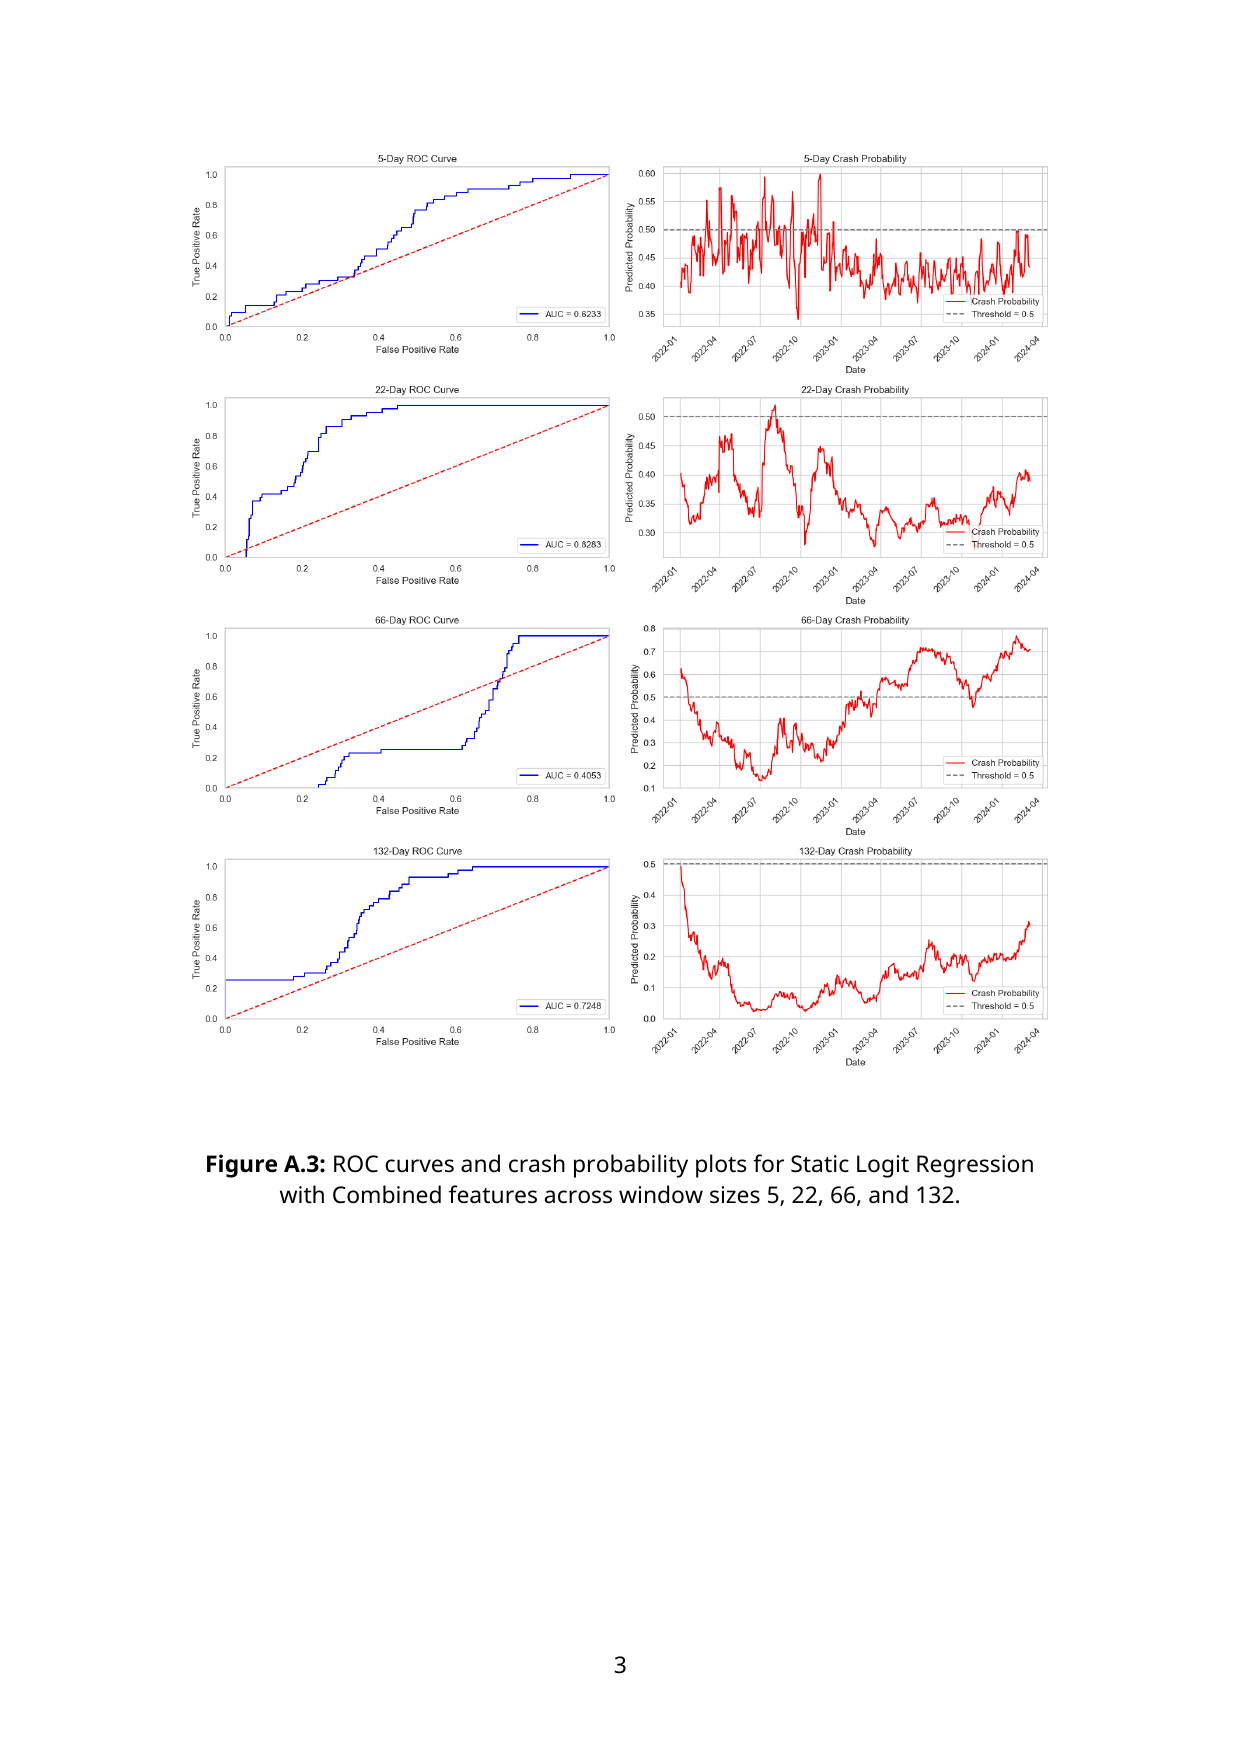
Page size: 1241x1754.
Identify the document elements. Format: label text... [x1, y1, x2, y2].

picture [187, 150, 1053, 1073]
text Figure A.3: ROC curves and crash probability plots for Static Logit Regression with Combined features across window sizes 5, 22, 66, and 132. [187, 1148, 1053, 1210]
